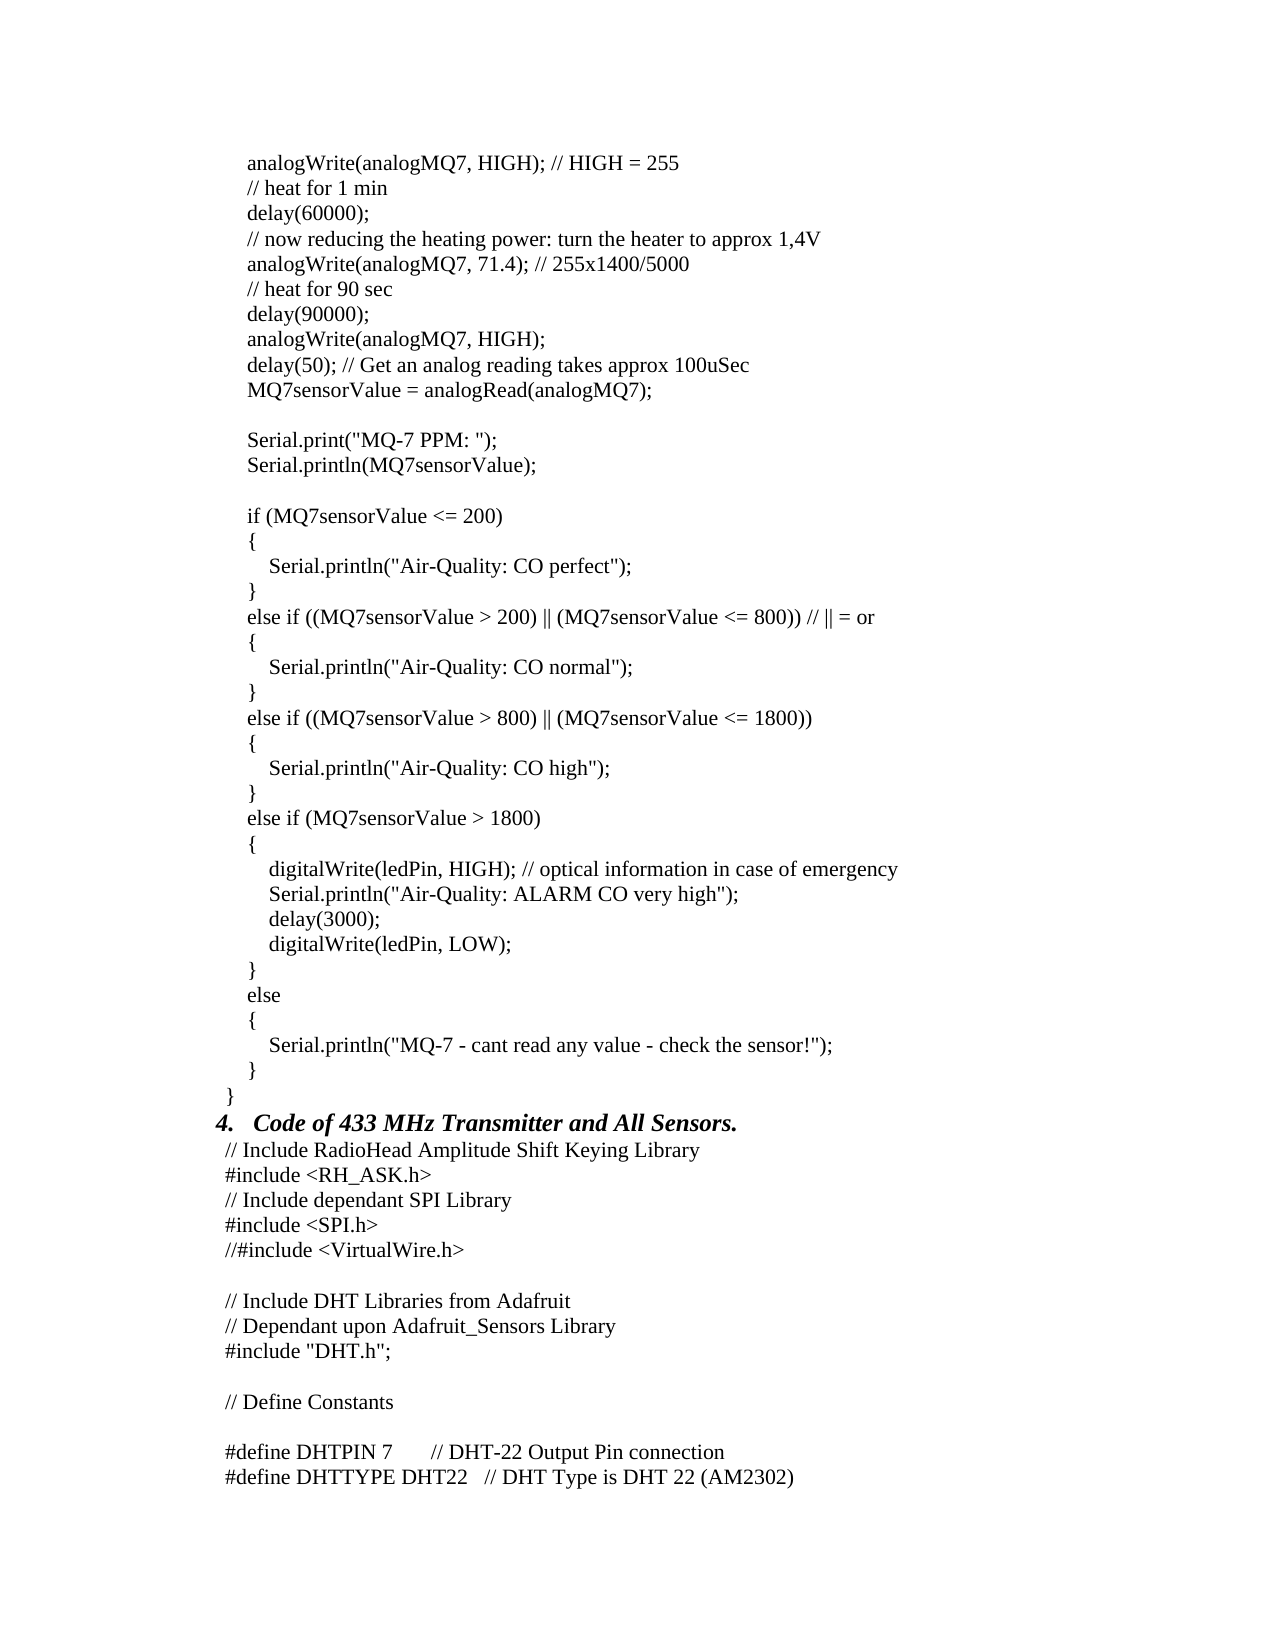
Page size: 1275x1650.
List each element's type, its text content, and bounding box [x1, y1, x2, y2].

text else if ((MQ7sensorValue > 800) || (MQ7sensorValue <= 1800)) [225, 704, 1125, 730]
text // now reducing the heating power: turn the heater to approx 1,4V [225, 226, 1125, 251]
text // Dependant upon Adafruit_Sensors Library [225, 1313, 1125, 1338]
text else [225, 982, 1125, 1007]
text // heat for 1 min [225, 175, 1125, 200]
text analogWrite(analogMQ7, HIGH); [225, 326, 1125, 352]
text // Include dependant SPI Library [225, 1187, 1125, 1212]
text MQ7sensorValue = analogRead(analogMQ7); [225, 377, 1125, 402]
text #define DHTTYPE DHT22 // DHT Type is DHT 22 (AM2302) [225, 1464, 1125, 1489]
text else if (MQ7sensorValue > 1800) [225, 805, 1125, 831]
text Serial.println("MQ-7 - cant read any value - check the sensor!"); [225, 1032, 1125, 1057]
text { [225, 1007, 1125, 1032]
text #define DHTPIN 7 // DHT-22 Output Pin connection [225, 1439, 1125, 1464]
text } [225, 957, 1125, 982]
text analogWrite(analogMQ7, 71.4); // 255x1400/5000 [225, 251, 1125, 276]
text digitalWrite(ledPin, HIGH); // optical information in case of emergency [225, 856, 1125, 881]
text if (MQ7sensorValue <= 200) [225, 503, 1125, 528]
text // heat for 90 sec [225, 276, 1125, 301]
text } [225, 1057, 1125, 1083]
text #include <RH_ASK.h> [225, 1162, 1125, 1187]
text #include "DHT.h"; [225, 1338, 1125, 1363]
text } [225, 1083, 1125, 1108]
text } [225, 679, 1125, 704]
text else if ((MQ7sensorValue > 200) || (MQ7sensorValue <= 800)) // || = or [225, 604, 1125, 629]
text delay(3000); [225, 906, 1125, 931]
text { [225, 730, 1125, 755]
text delay(90000); [225, 301, 1125, 326]
text // Include DHT Libraries from Adafruit [225, 1288, 1125, 1313]
text { [225, 831, 1125, 856]
text analogWrite(analogMQ7, HIGH); // HIGH = 255 [225, 150, 1125, 175]
text Serial.print("MQ-7 PPM: "); [225, 427, 1125, 452]
text digitalWrite(ledPin, LOW); [225, 931, 1125, 957]
text #include <SPI.h> [225, 1212, 1125, 1237]
text Serial.println("Air-Quality: CO perfect"); [225, 553, 1125, 578]
text // Define Constants [225, 1389, 1125, 1414]
text delay(60000); [225, 200, 1125, 226]
text Serial.println("Air-Quality: ALARM CO very high"); [225, 881, 1125, 906]
text } [225, 578, 1125, 604]
text delay(50); // Get an analog reading takes approx 100uSec [225, 352, 1125, 377]
text { [225, 629, 1125, 654]
text Serial.println("Air-Quality: CO high"); [225, 755, 1125, 780]
list Code of 433 MHz Transmitter and All Sensors. [216, 1108, 1125, 1137]
text Serial.println(MQ7sensorValue); [225, 452, 1125, 478]
text } [225, 780, 1125, 805]
text // Include RadioHead Amplitude Shift Keying Library [225, 1137, 1125, 1162]
text //#include <VirtualWire.h> [225, 1237, 1125, 1263]
text { [225, 528, 1125, 553]
text Serial.println("Air-Quality: CO normal"); [225, 654, 1125, 679]
